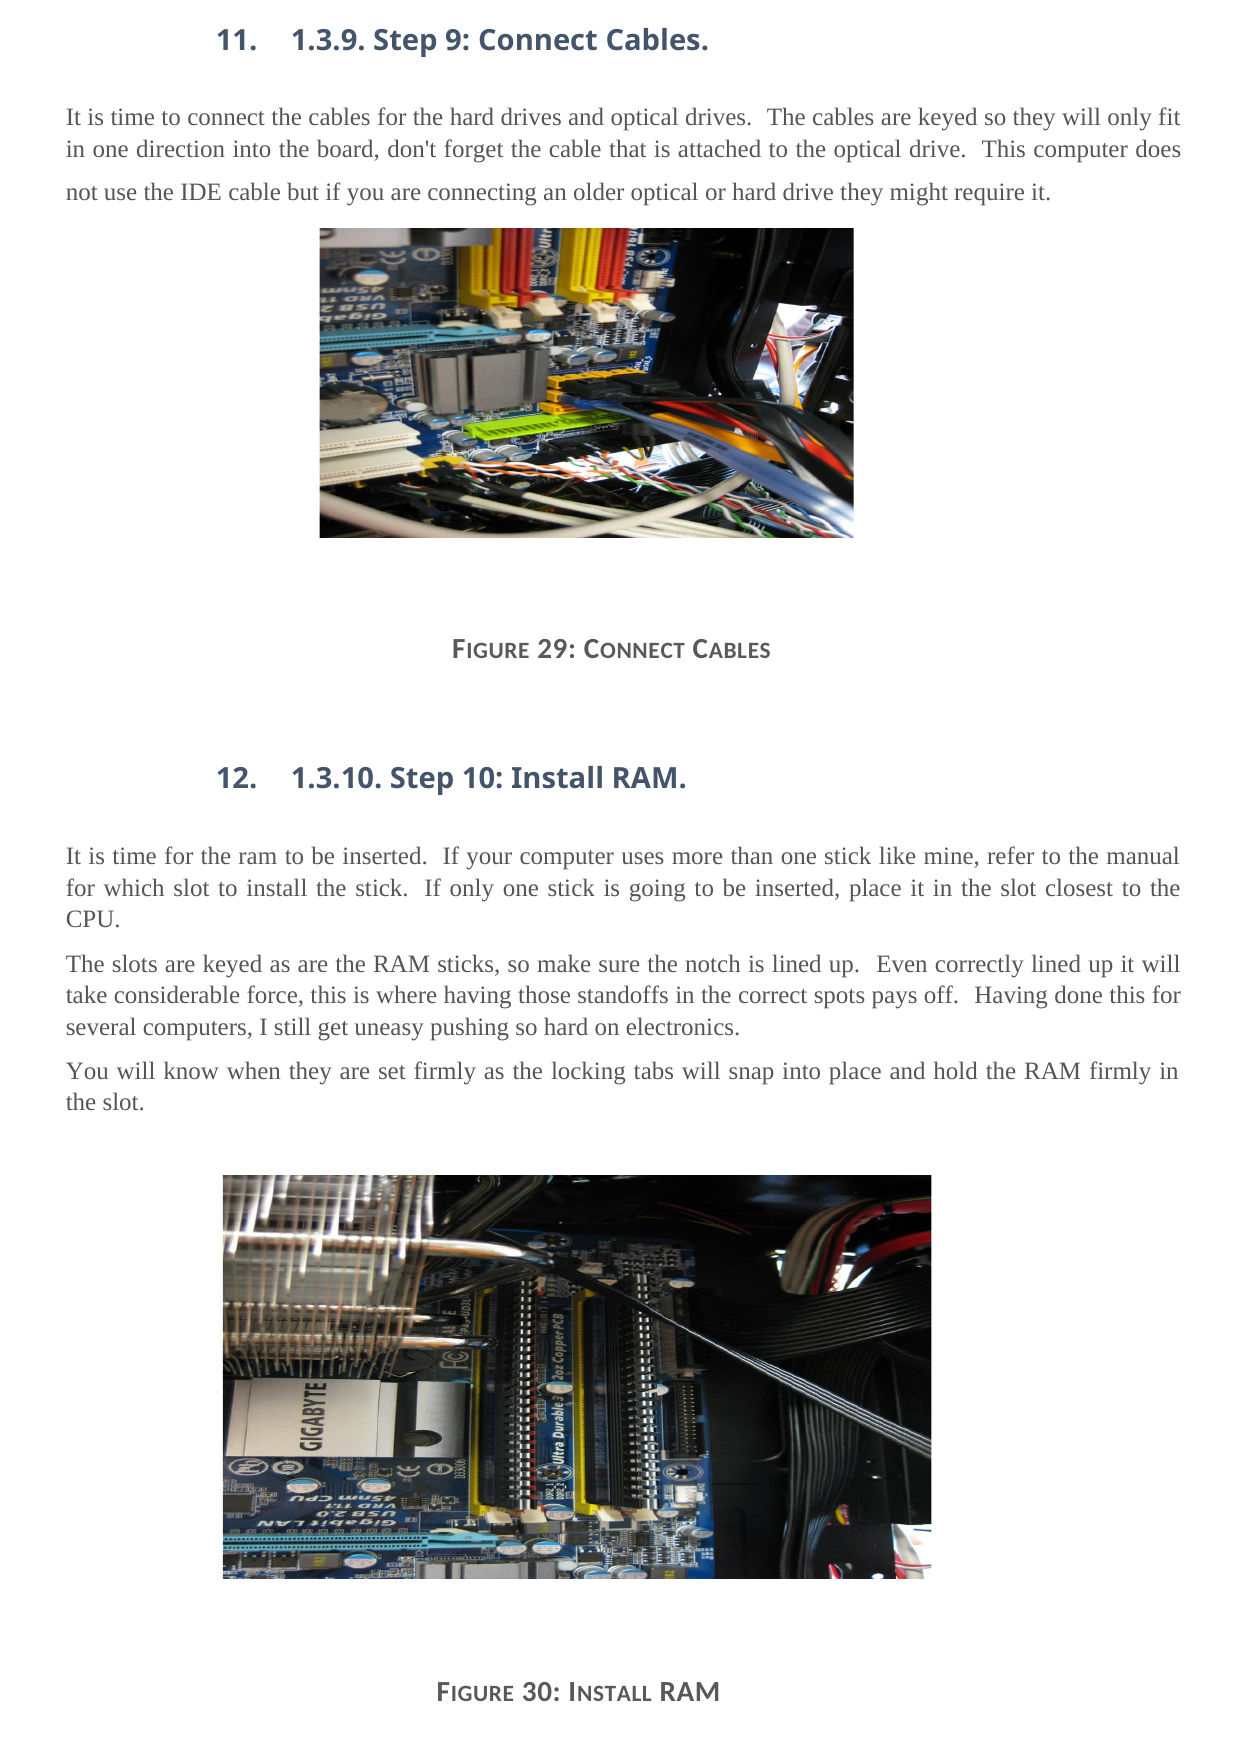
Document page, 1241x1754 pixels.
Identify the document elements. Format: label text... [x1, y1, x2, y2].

text It is time to connect the cables for the hard drives and optical drives. The cables are keyed so they will only fit in one direction into the board, don't forget the cable that is attached to the optical drive. This computer does not use the IDE cable but if you are connecting an older optical or hard drive they might require it. [66, 163, 1181, 209]
subtitle 1.3.10. Step 10: Install RAM. [216, 758, 1181, 797]
text The slots are keyed as are the RAM sticks, so make sure the notch is lined up. Even correctly lined up it will take considerable force, this is where having those standoffs in the correct spots pays off. Having done this for several computers, I still get uneasy pushing so hard on electronics. [66, 1009, 1181, 1041]
text You will know when they are set firmly as the locking tabs will snap into place and hold the RAM firmly in the slot. [66, 1084, 1181, 1116]
text It is time for the ram to be inserted. If your computer uses more than one stick like mine, refer to the manual for which slot to install the stick. If only one stick is going to be inserted, place it in the slot closest to the CPU. [66, 902, 1181, 933]
subtitle 1.3.9. Step 9: Connect Cables. [216, 19, 1181, 58]
picture [319, 228, 854, 538]
picture [222, 1175, 932, 1579]
